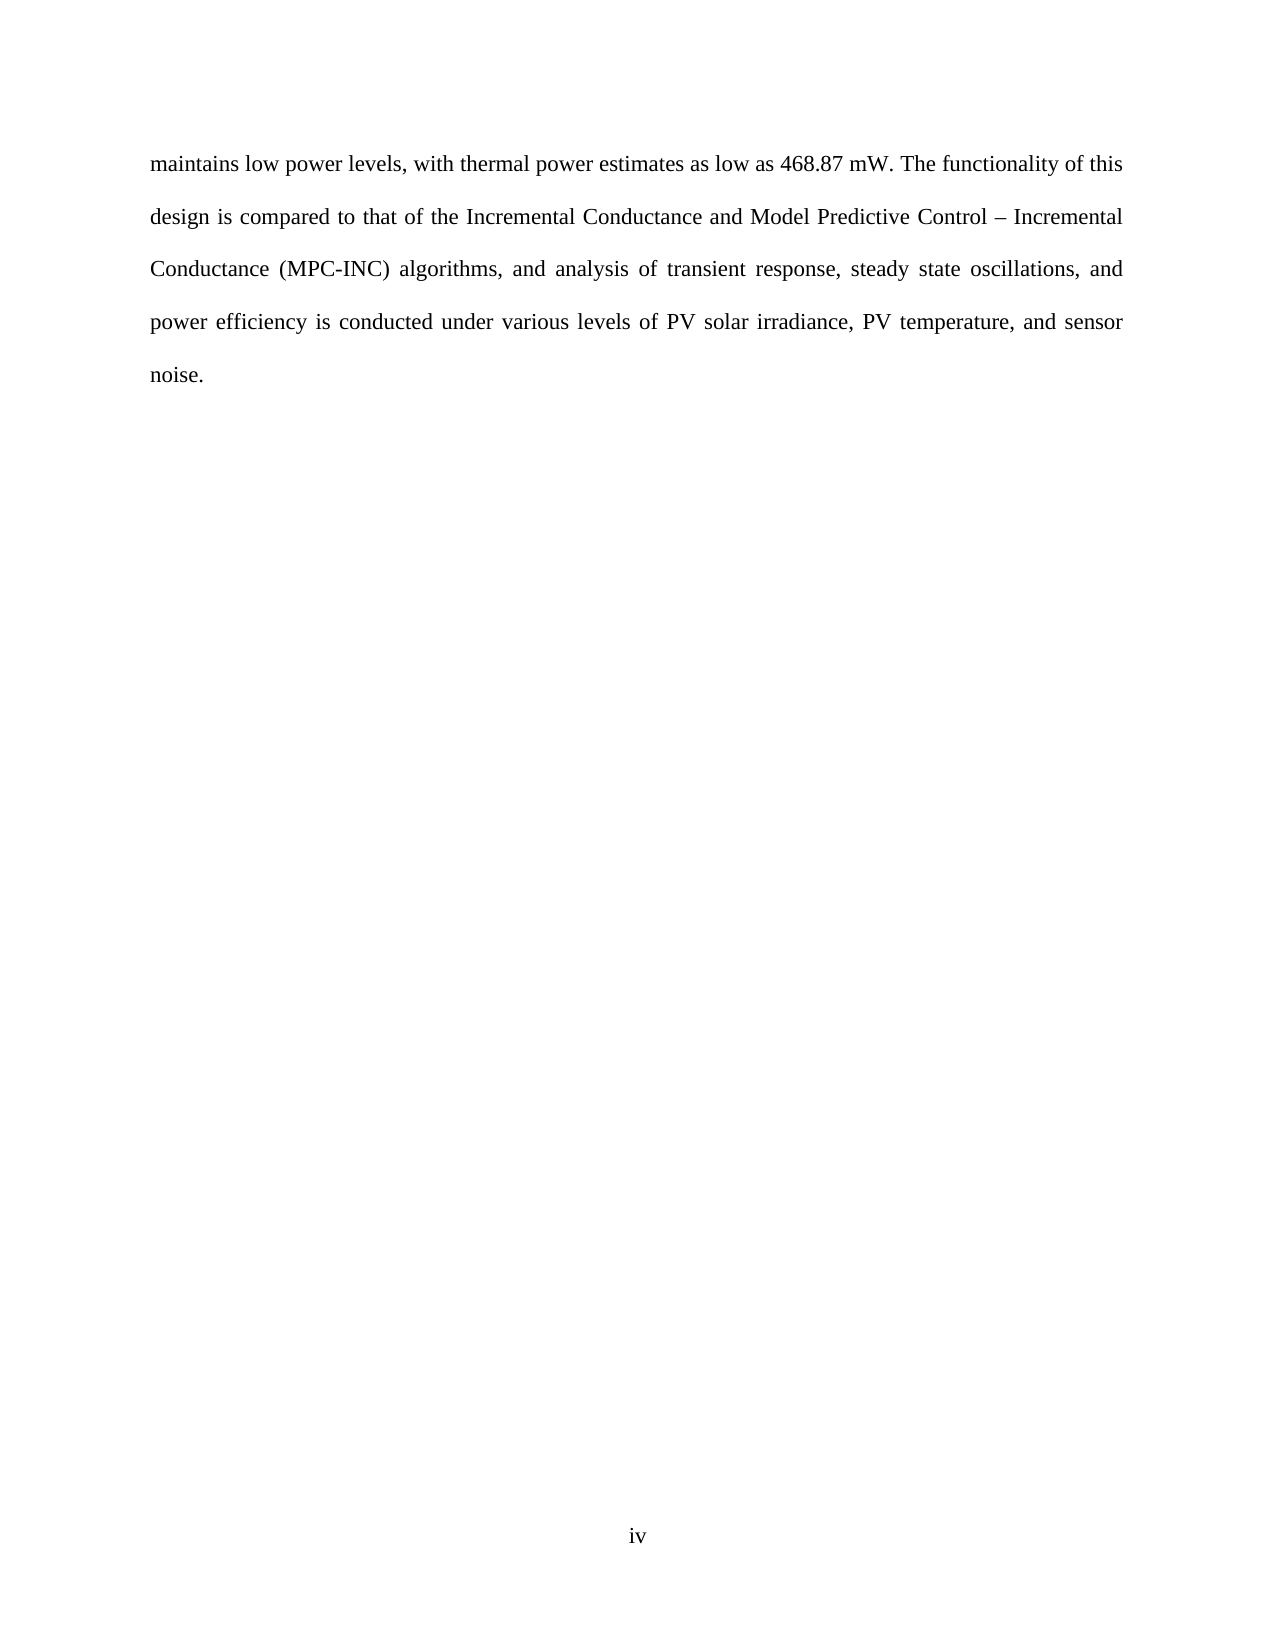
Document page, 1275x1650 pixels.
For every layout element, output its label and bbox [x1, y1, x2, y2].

text [150, 150, 1125, 387]
